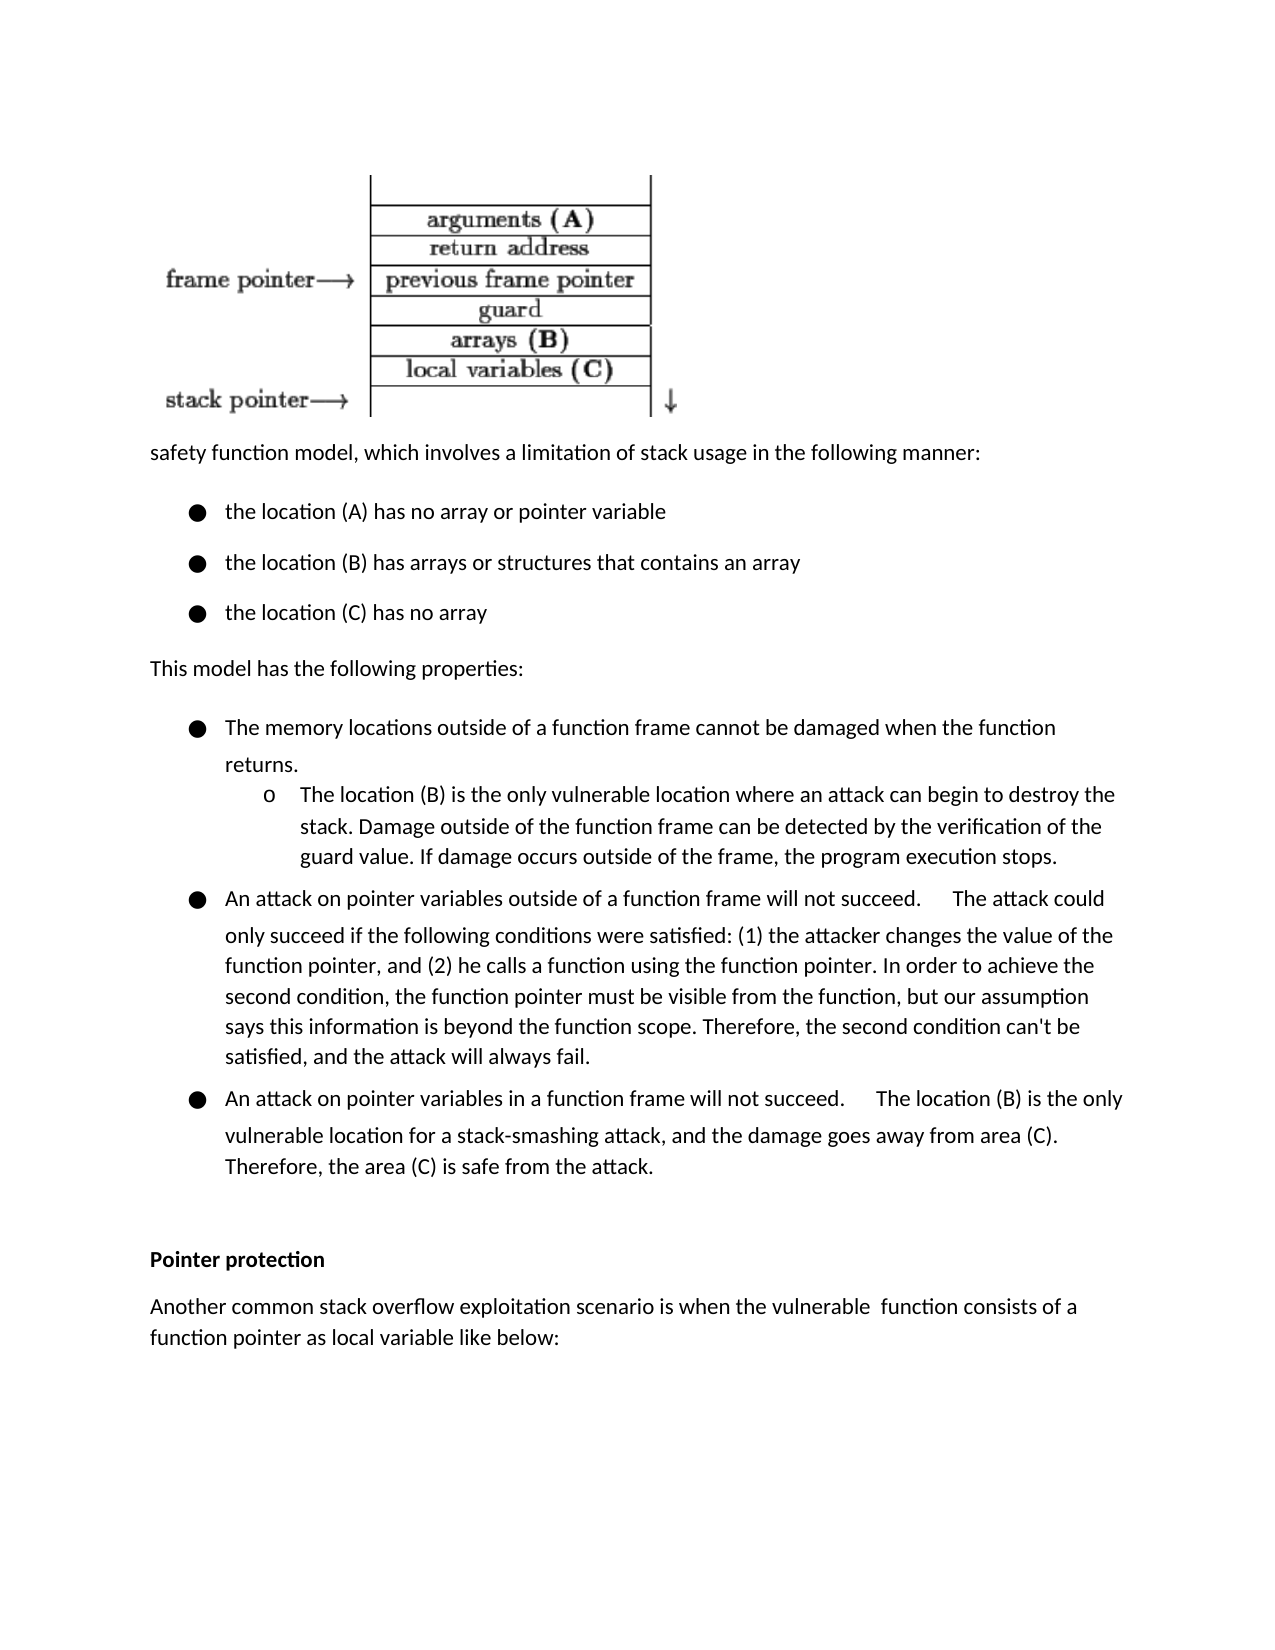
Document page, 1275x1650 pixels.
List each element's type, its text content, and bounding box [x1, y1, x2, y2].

list the location (A) has no array or pointer variable [187, 485, 1125, 532]
list the location (B) has arrays or structures that contains an array [187, 536, 1125, 583]
text Pointer protection [150, 1246, 1125, 1273]
text safety function model, which involves a limitation of stack usage in the following manner: [150, 438, 1125, 466]
list The location (B) is the only vulnerable location where an attack can begin to destroy the stack. Damage outside of the function frame can be detected by the verification of the guard value. If damage occurs outside of the frame, the program execution stops. [262, 780, 1125, 870]
list An attack on pointer variables outside of a function frame will not succeed. The attack could only succeed if the following conditions were satisfied: (1) the attacker changes the value of the function pointer, and (2) he calls a function using the function pointer. In order to achieve the second condition, the function pointer must be visible from the function, but our assumption says this information is beyond the function scope. Therefore, the second condition can't be satisfied, and the attack will always fail. [187, 872, 1125, 1070]
list the location (C) has no array [187, 587, 1125, 634]
list The memory locations outside of a function frame cannot be damaged when the function returns. [187, 701, 1125, 778]
text This model has the following properties: [150, 654, 1125, 682]
list An attack on pointer variables in a function frame will not succeed. The location (B) is the only vulnerable location for a stack-smashing attack, and the damage goes away from area (C). Therefore, the area (C) is safe from the attack. [187, 1072, 1125, 1180]
picture [150, 150, 708, 420]
text Another common stack overflow exploitation scenario is when the vulnerable function consists of a function pointer as local variable like below: [150, 1292, 1125, 1351]
